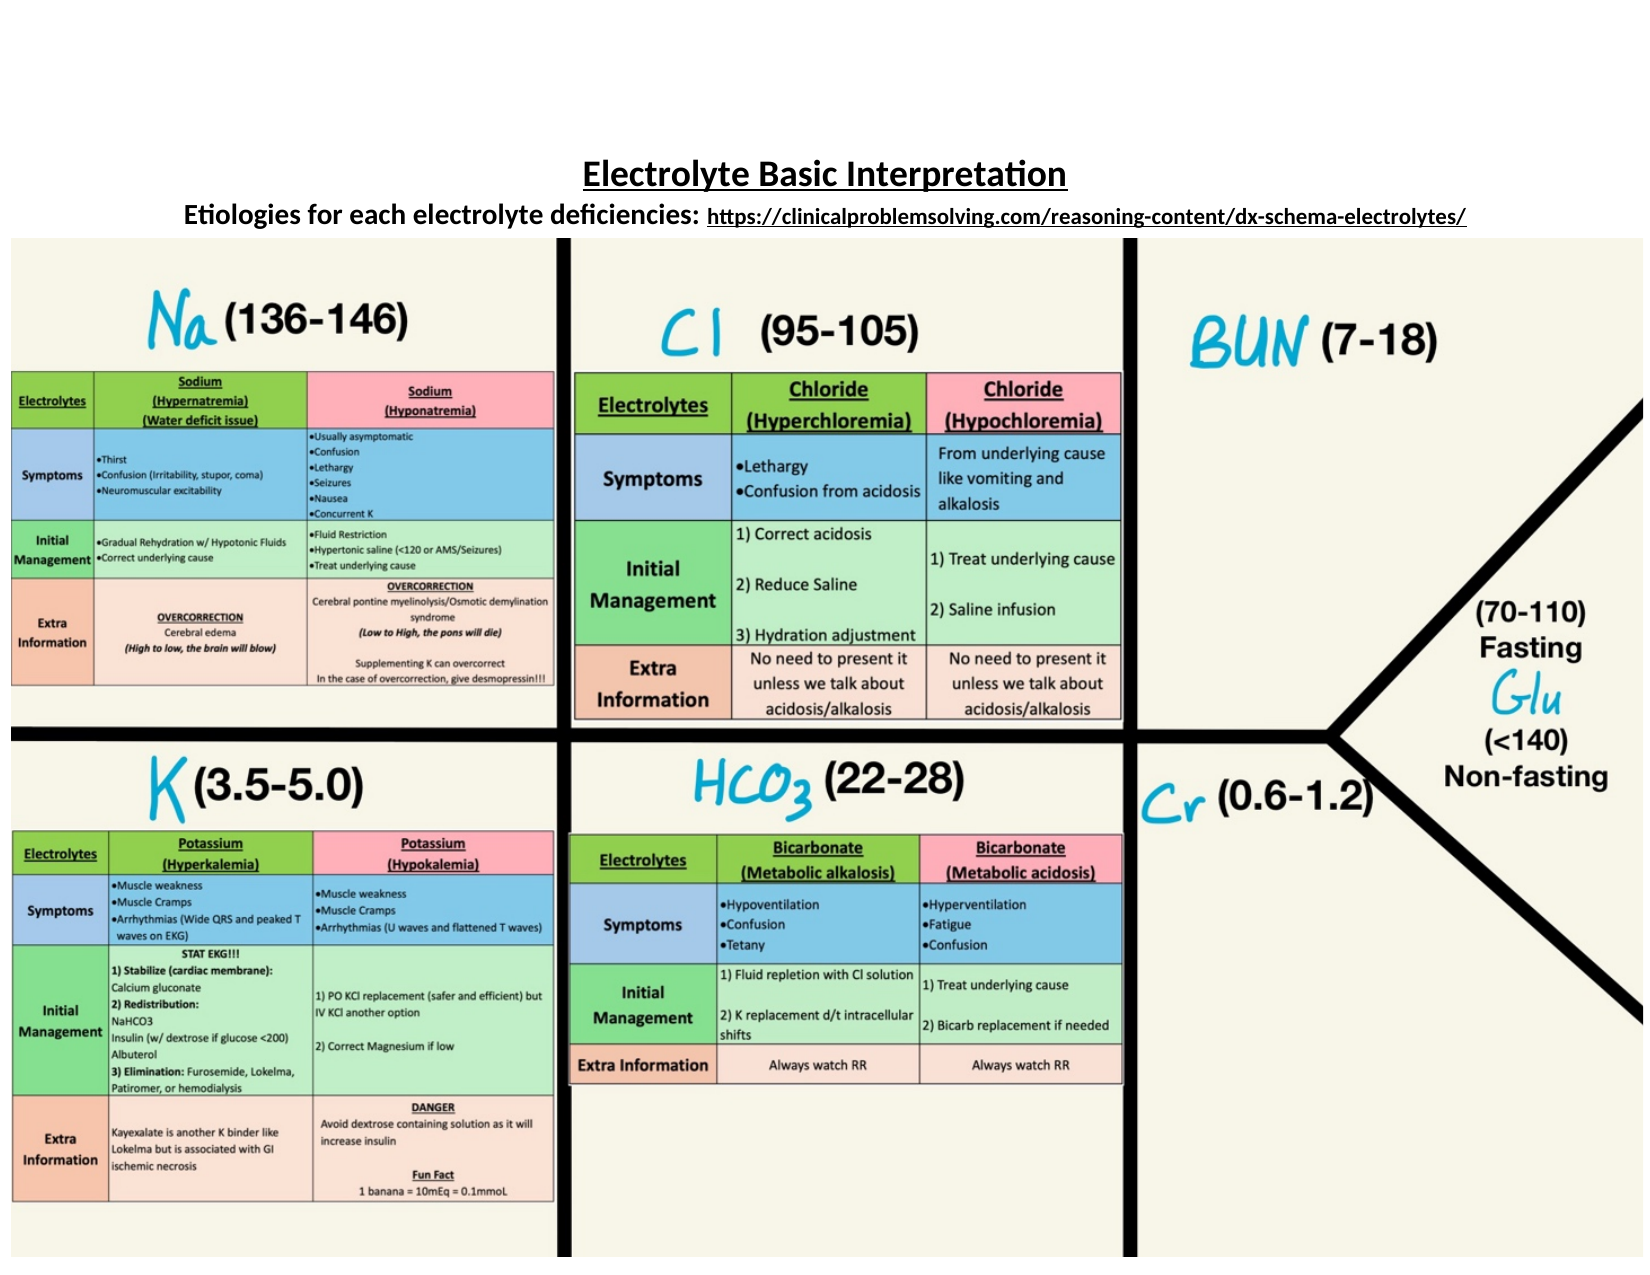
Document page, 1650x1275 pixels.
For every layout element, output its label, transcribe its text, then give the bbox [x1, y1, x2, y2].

text Etiologies for each electrolyte deficiencies: https://clinicalproblemsolving.com/reasoning-content/dx-schema-electrolytes/ [150, 196, 1500, 231]
picture [11, 238, 1643, 1256]
text Electrolyte Basic Interpretation [150, 150, 1500, 196]
